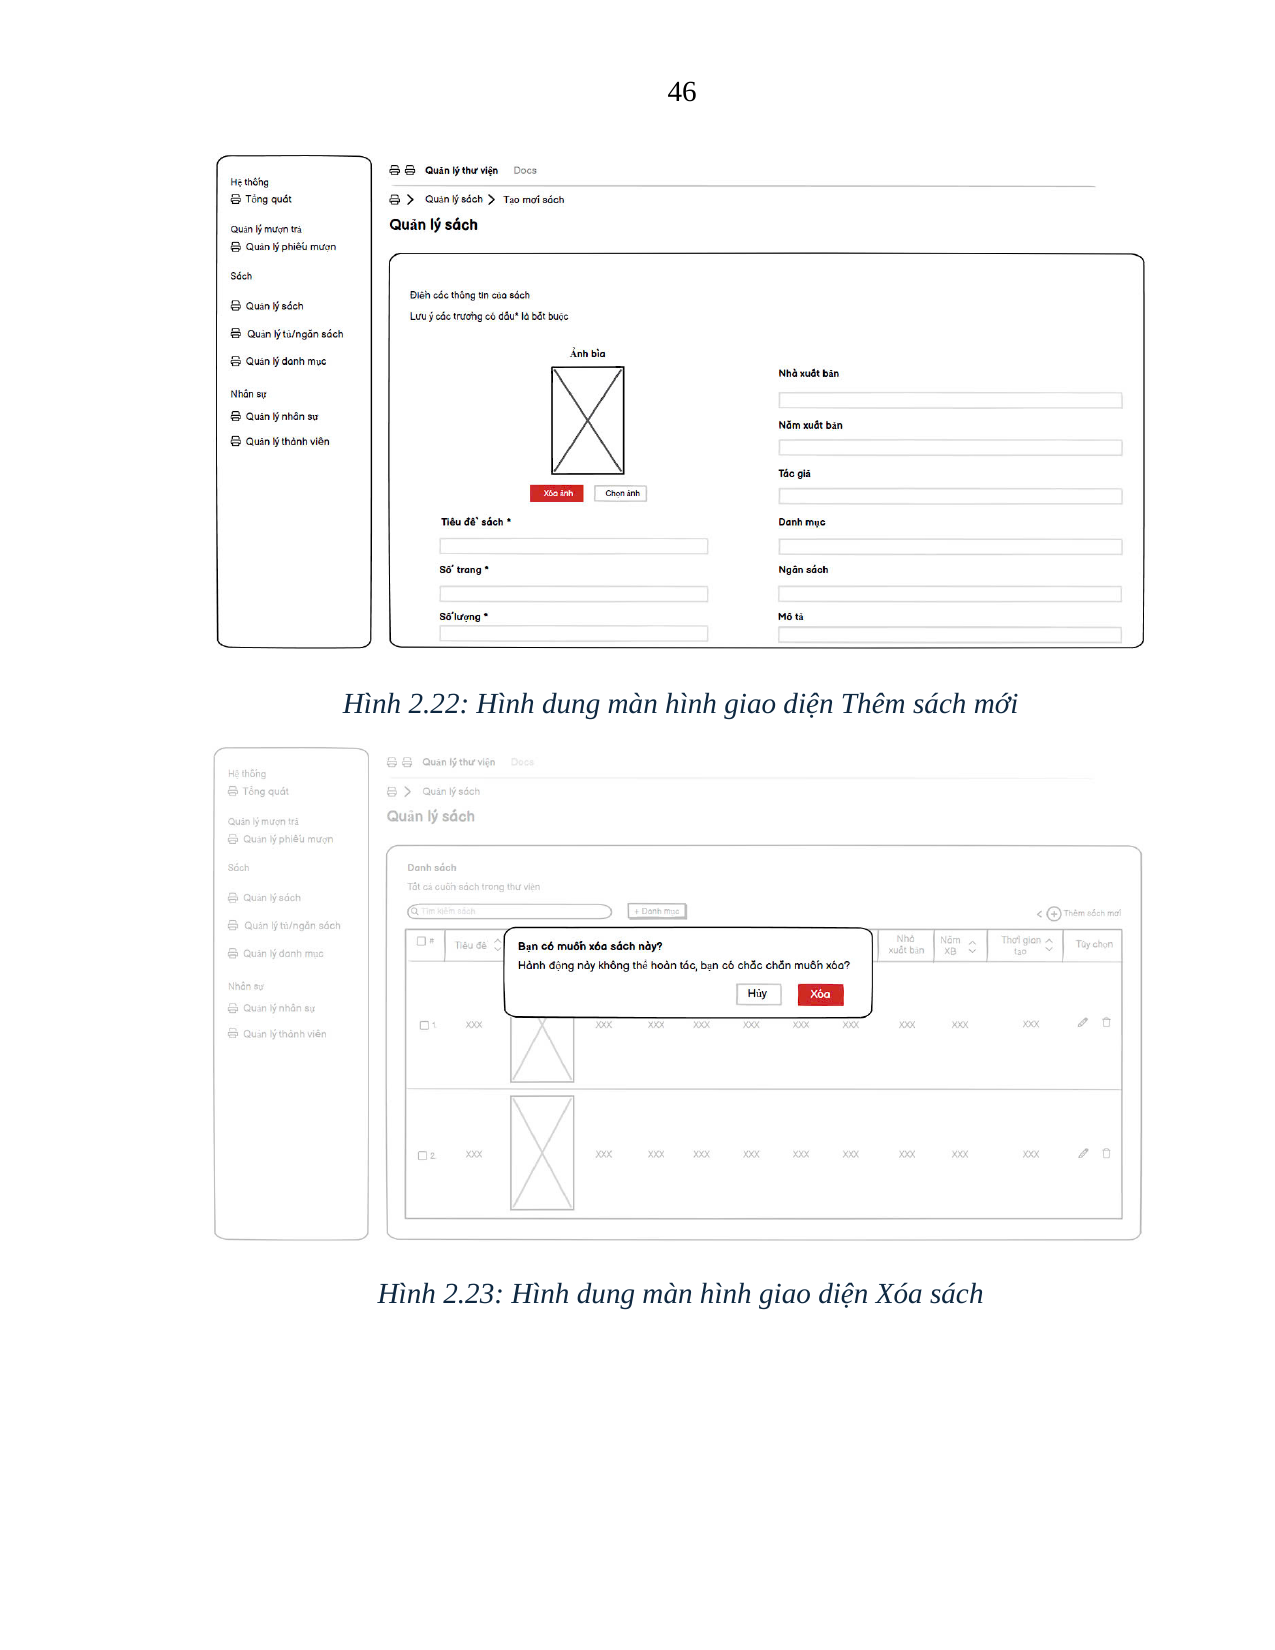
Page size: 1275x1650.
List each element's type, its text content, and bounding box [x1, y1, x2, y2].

picture [206, 147, 1155, 658]
picture [206, 740, 1157, 1247]
